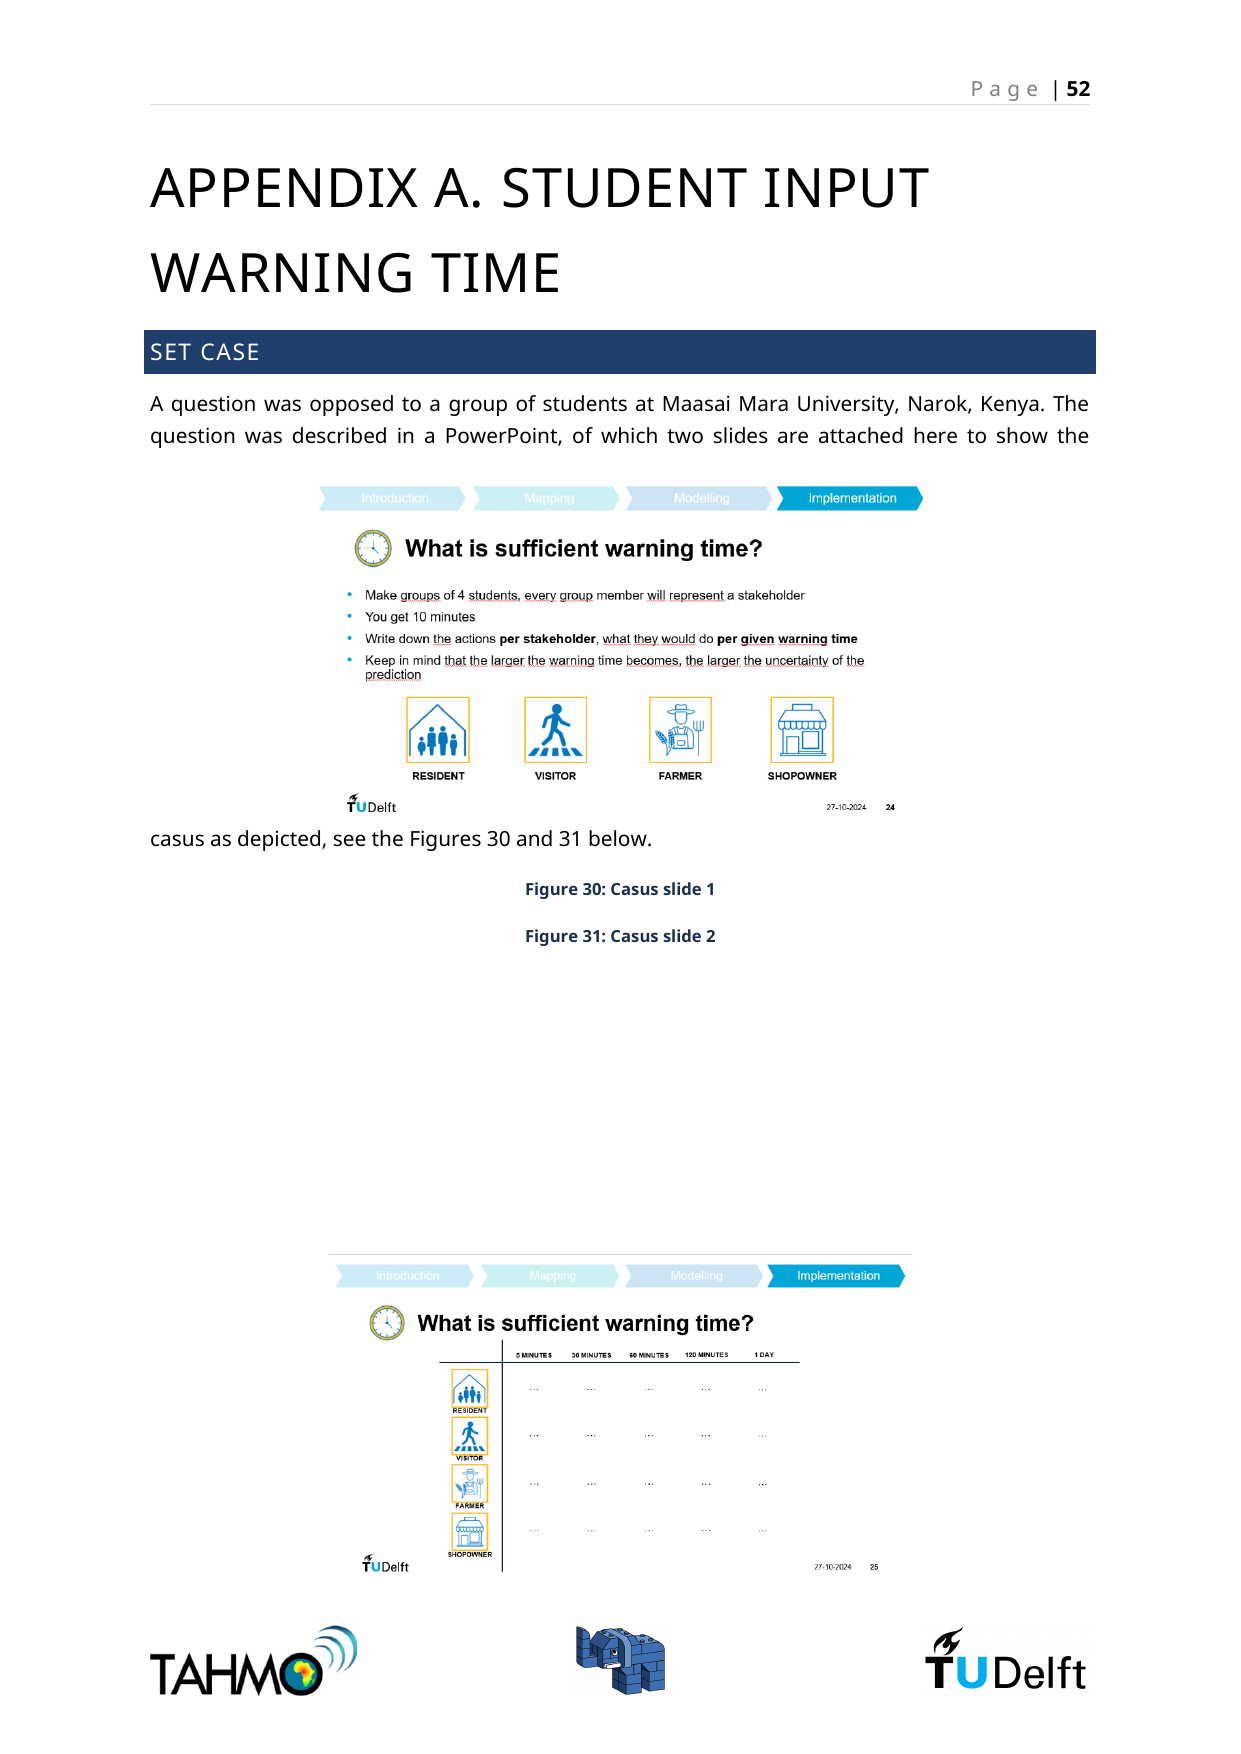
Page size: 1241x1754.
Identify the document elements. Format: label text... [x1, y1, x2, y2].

text Figure 31: Casus slide 2 [150, 925, 1090, 948]
picture [312, 477, 929, 825]
text Figure 30: Casus slide 1 [150, 878, 1090, 901]
picture [921, 1625, 1091, 1695]
title Appendix A. Student Input Warning Time [150, 150, 1090, 308]
picture [574, 1625, 666, 1696]
picture [150, 1625, 358, 1696]
subtitle Set case [150, 336, 1090, 367]
picture [328, 1254, 912, 1582]
